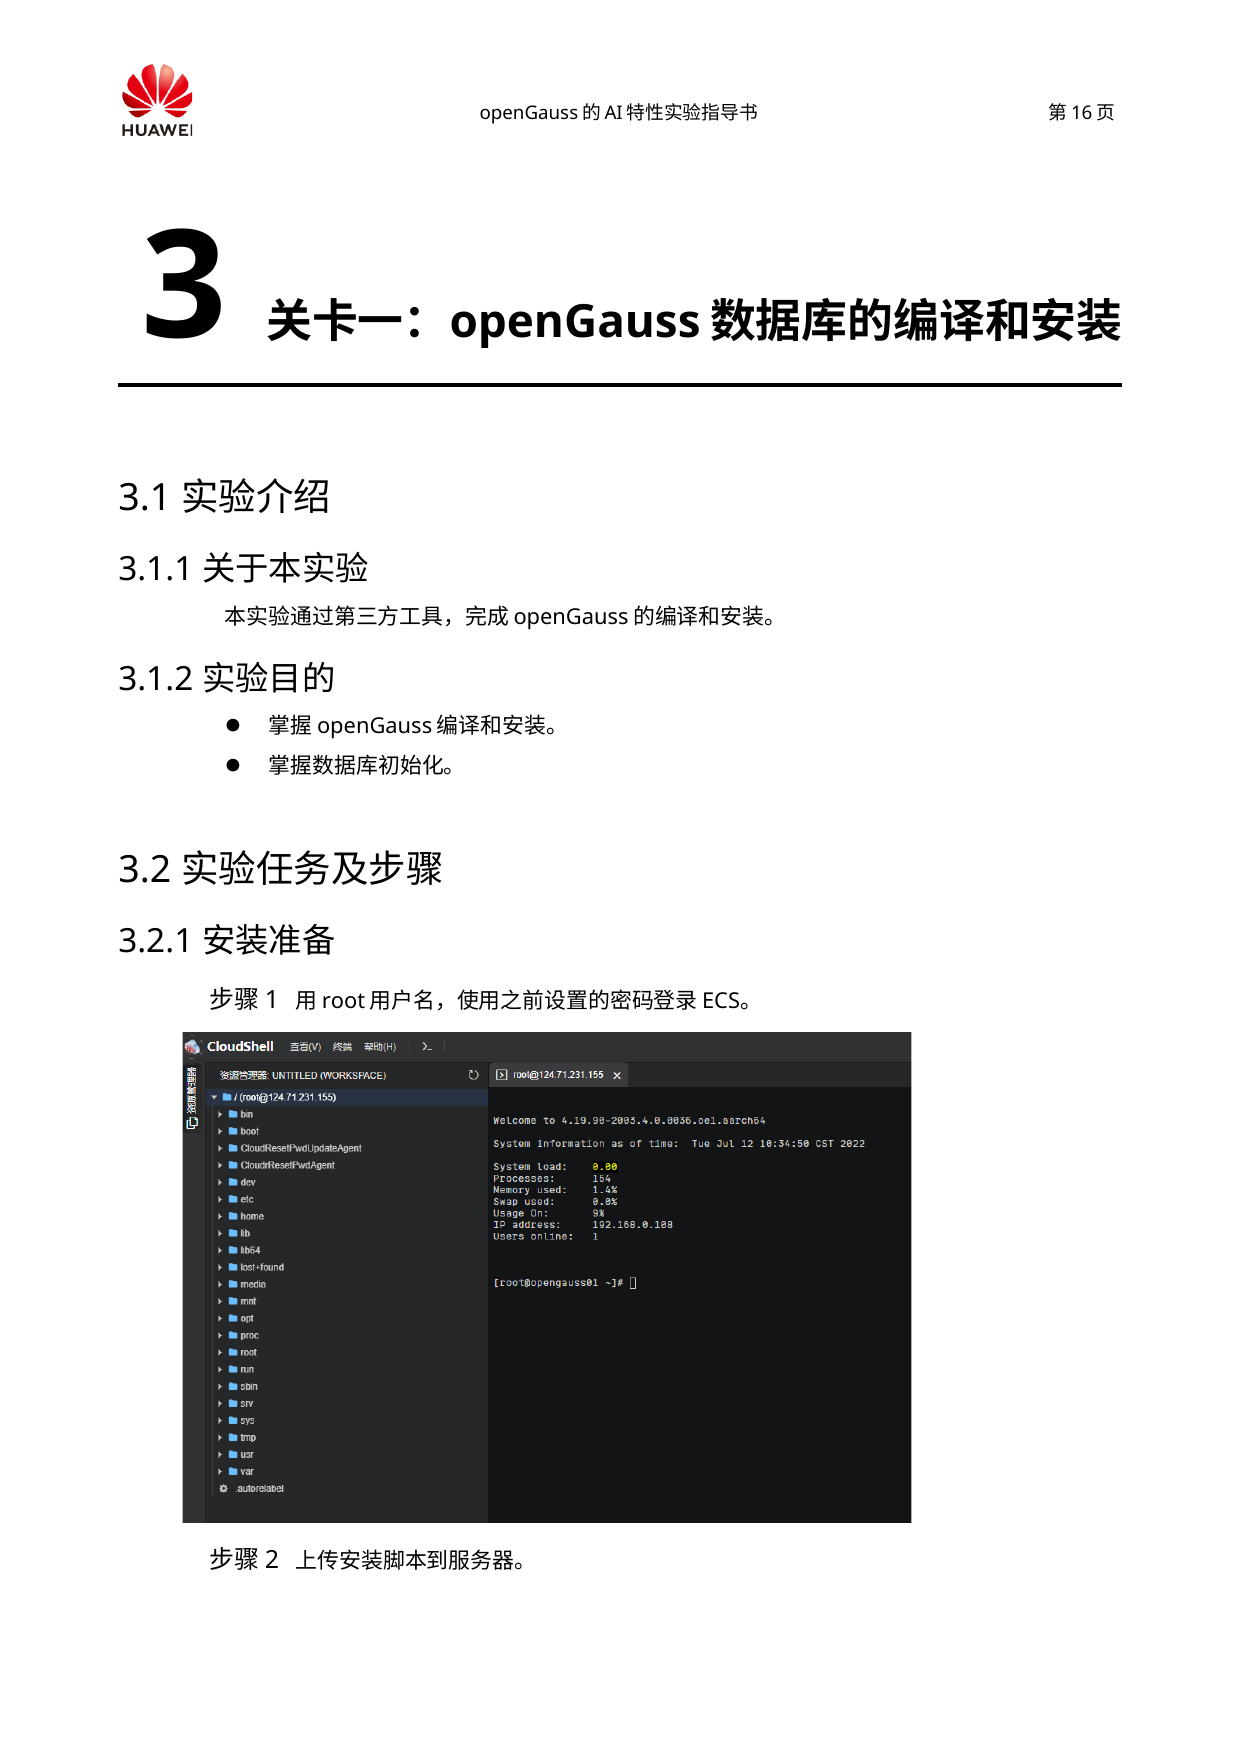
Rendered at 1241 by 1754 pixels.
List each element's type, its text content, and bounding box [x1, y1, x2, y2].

picture [122, 64, 193, 136]
subtitle 安装准备 [118, 914, 1122, 963]
text 掌握数据库初始化。 [224, 748, 1122, 780]
subtitle 实验介绍 [118, 470, 1122, 521]
text 掌握openGauss编译和安装。 [224, 708, 1122, 740]
subtitle 关卡一：openGauss数据库的编译和安装 [118, 177, 1122, 383]
text 上传安装脚本到服务器。 [279, 1539, 1122, 1576]
subtitle 关于本实验 [118, 542, 1122, 590]
subtitle 实验目的 [118, 651, 1122, 700]
text 本实验通过第三方工具，完成openGauss的编译和安装。 [224, 599, 1122, 630]
picture [182, 1032, 912, 1523]
text 用root用户名，使用之前设置的密码登录ECS。 [279, 979, 1122, 1016]
subtitle 实验任务及步骤 [118, 842, 1122, 893]
